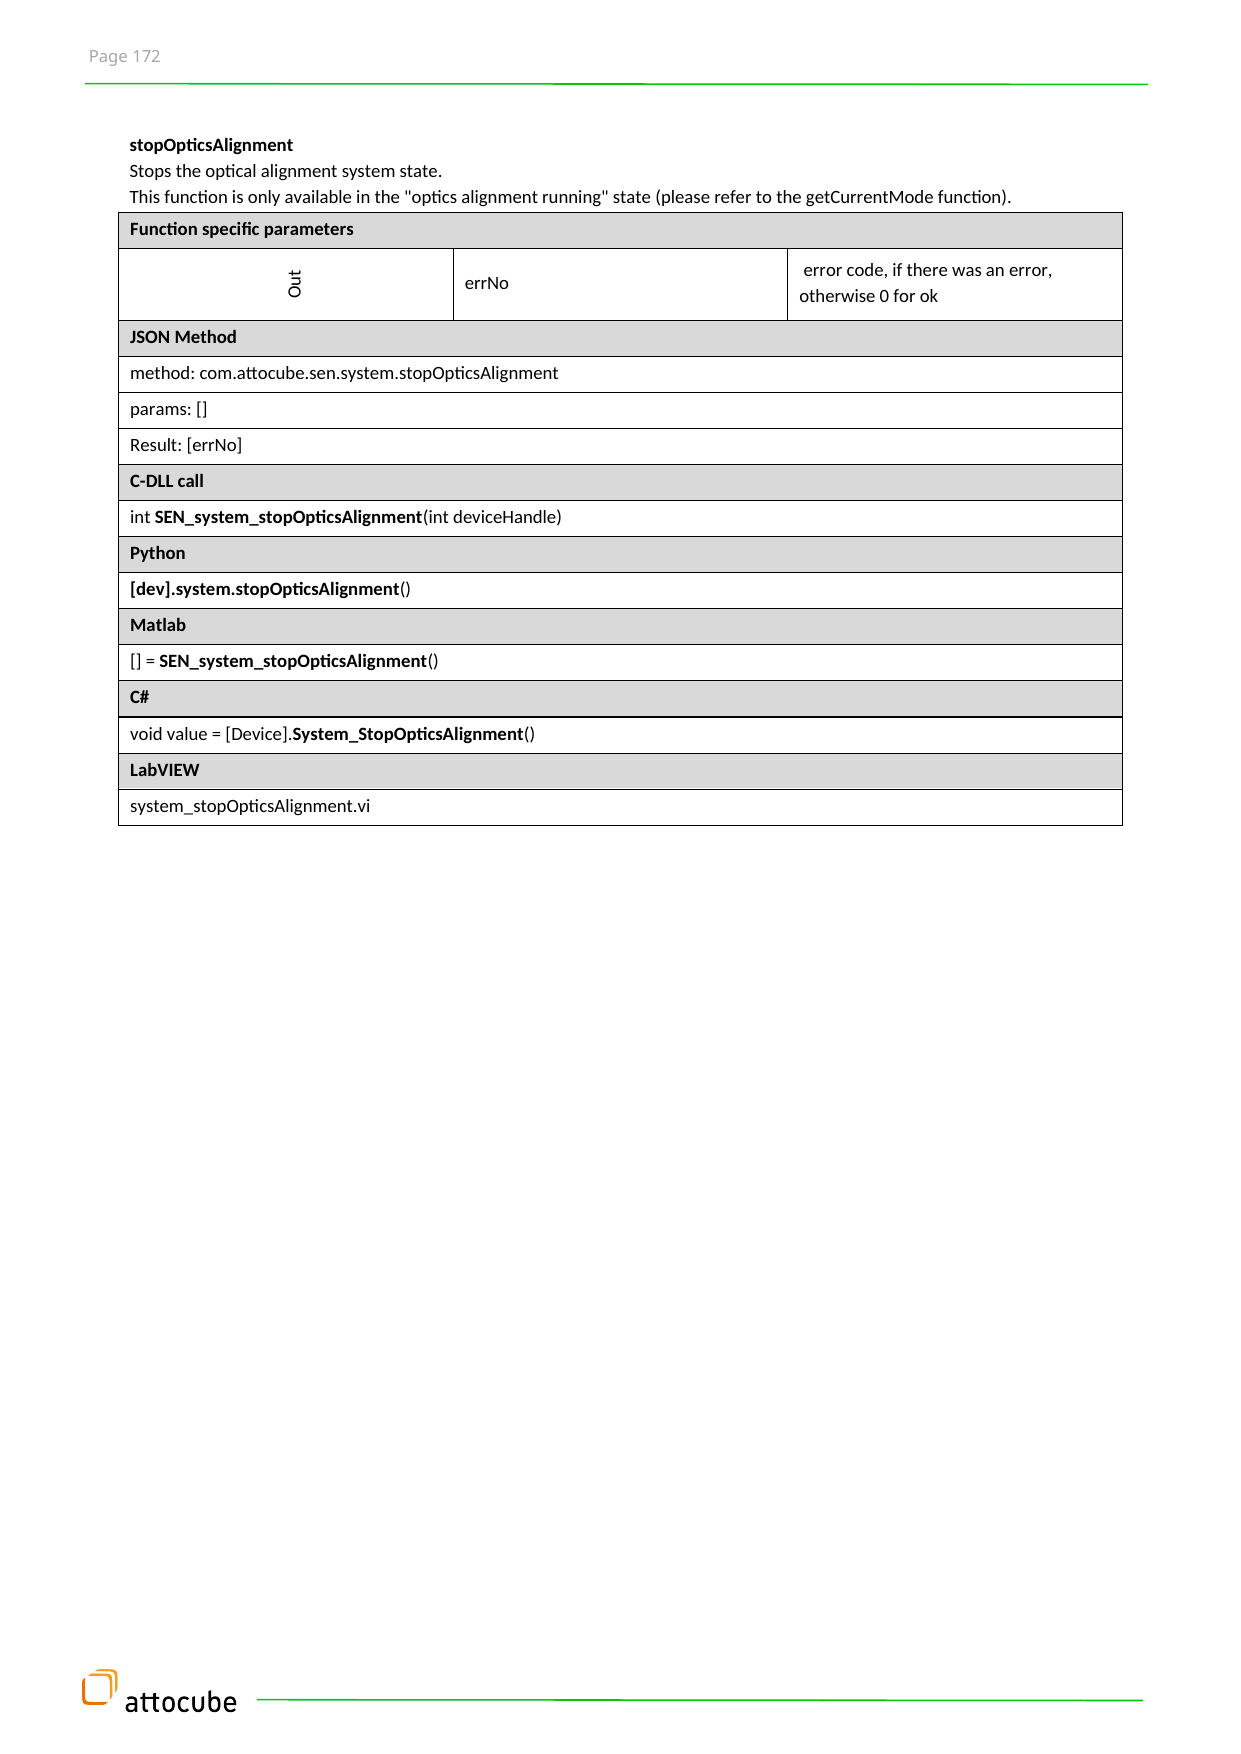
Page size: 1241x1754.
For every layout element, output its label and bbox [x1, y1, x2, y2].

picture [68, 1663, 248, 1716]
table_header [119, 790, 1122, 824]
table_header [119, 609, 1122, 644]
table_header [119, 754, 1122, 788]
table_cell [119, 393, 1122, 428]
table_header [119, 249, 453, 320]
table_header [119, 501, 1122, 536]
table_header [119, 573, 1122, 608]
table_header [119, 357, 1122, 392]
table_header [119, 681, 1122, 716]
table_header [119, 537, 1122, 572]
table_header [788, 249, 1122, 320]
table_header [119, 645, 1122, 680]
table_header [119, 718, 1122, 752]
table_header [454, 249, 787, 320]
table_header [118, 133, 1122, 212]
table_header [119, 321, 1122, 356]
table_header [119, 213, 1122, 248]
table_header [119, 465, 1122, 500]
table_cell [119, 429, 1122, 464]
